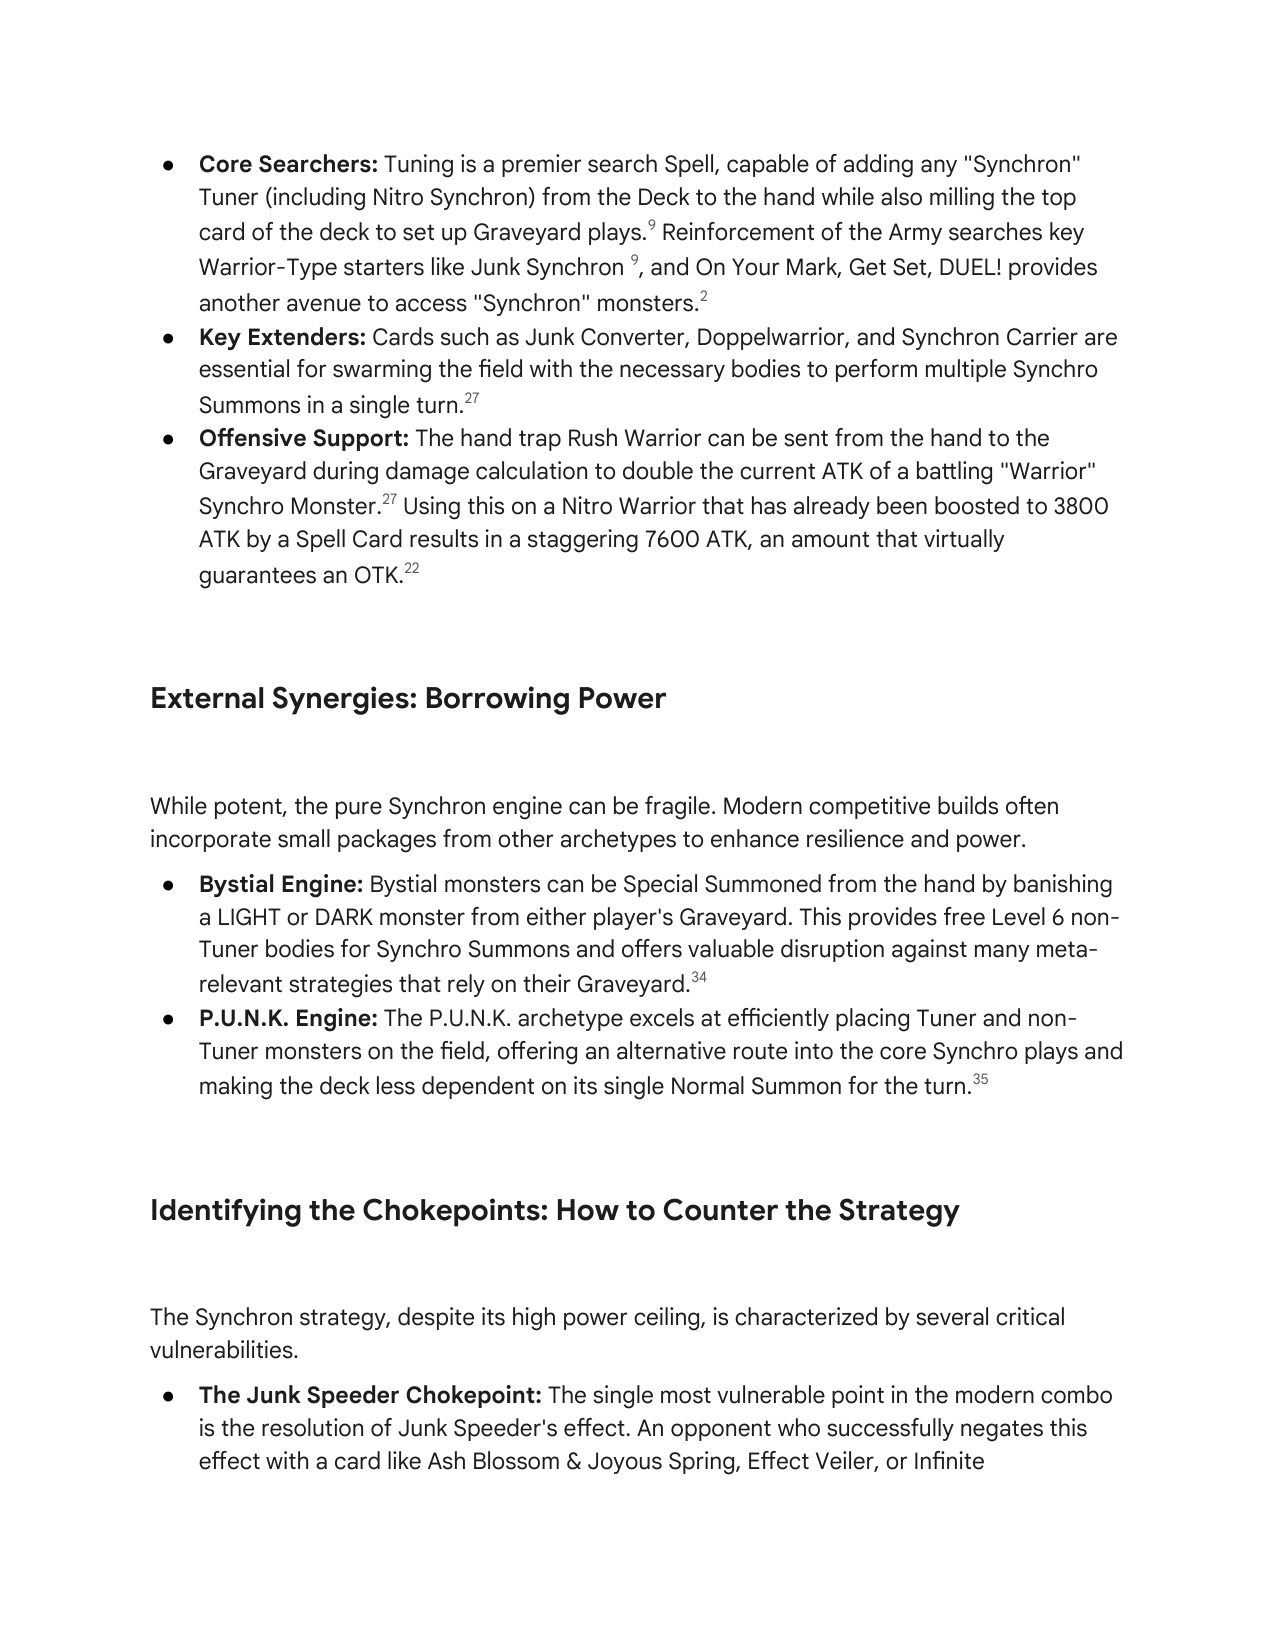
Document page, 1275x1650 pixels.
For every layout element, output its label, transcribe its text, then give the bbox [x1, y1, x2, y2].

list Key Extenders: Cards such as Junk Converter, Doppelwarrior, and Synchron Carrier are essential for swarming the field with the necessary bodies to perform multiple Synchro Summons in a single turn.27 [161, 323, 1125, 420]
subtitle External Synergies: Borrowing Power [150, 680, 1125, 717]
list Core Searchers: Tuning is a premier search Spell, capable of adding any "Synchron" Tuner (including Nitro Synchron) from the Deck to the hand while also milling the top card of the deck to set up Graveyard plays.9 Reinforcement of the Army searches key Warrior-Type starters like Junk Synchron 9, and On Your Mark, Get Set, DUEL! provides another avenue to access "Synchron" monsters.2 [161, 150, 1125, 319]
list P.U.N.K. Engine: The P.U.N.K. archetype excels at efficiently placing Tuner and non-Tuner monsters on the field, offering an alternative route into the core Synchro plays and making the deck less dependent on its single Normal Summon for the turn.35 [161, 1004, 1125, 1102]
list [161, 1381, 1125, 1476]
list Offensive Support: The hand trap Rush Warrior can be sent from the hand to the Graveyard during damage calculation to double the current ATK of a battling "Warrior" Synchro Monster.27 Using this on a Nitro Warrior that has already been boosted to 3800 ATK by a Spell Card results in a staggering 7600 ATK, an amount that virtually guarantees an OTK.22 [161, 424, 1125, 590]
list Bystial Engine: Bystial monsters can be Special Summoned from the hand by banishing a LIGHT or DARK monster from either player's Graveyard. This provides free Level 6 non-Tuner bodies for Synchro Summons and offers valuable disruption against many meta-relevant strategies that rely on their Graveyard.34 [161, 870, 1125, 1000]
text While potent, the pure Synchron engine can be fragile. Modern competitive builds often incorporate small packages from other archetypes to enhance resilience and power. [150, 792, 1125, 854]
subtitle Identifying the Chokepoints: How to Counter the Strategy [150, 1192, 1125, 1228]
text The Synchron strategy, despite its high power ceiling, is characterized by several critical vulnerabilities. [150, 1303, 1125, 1365]
